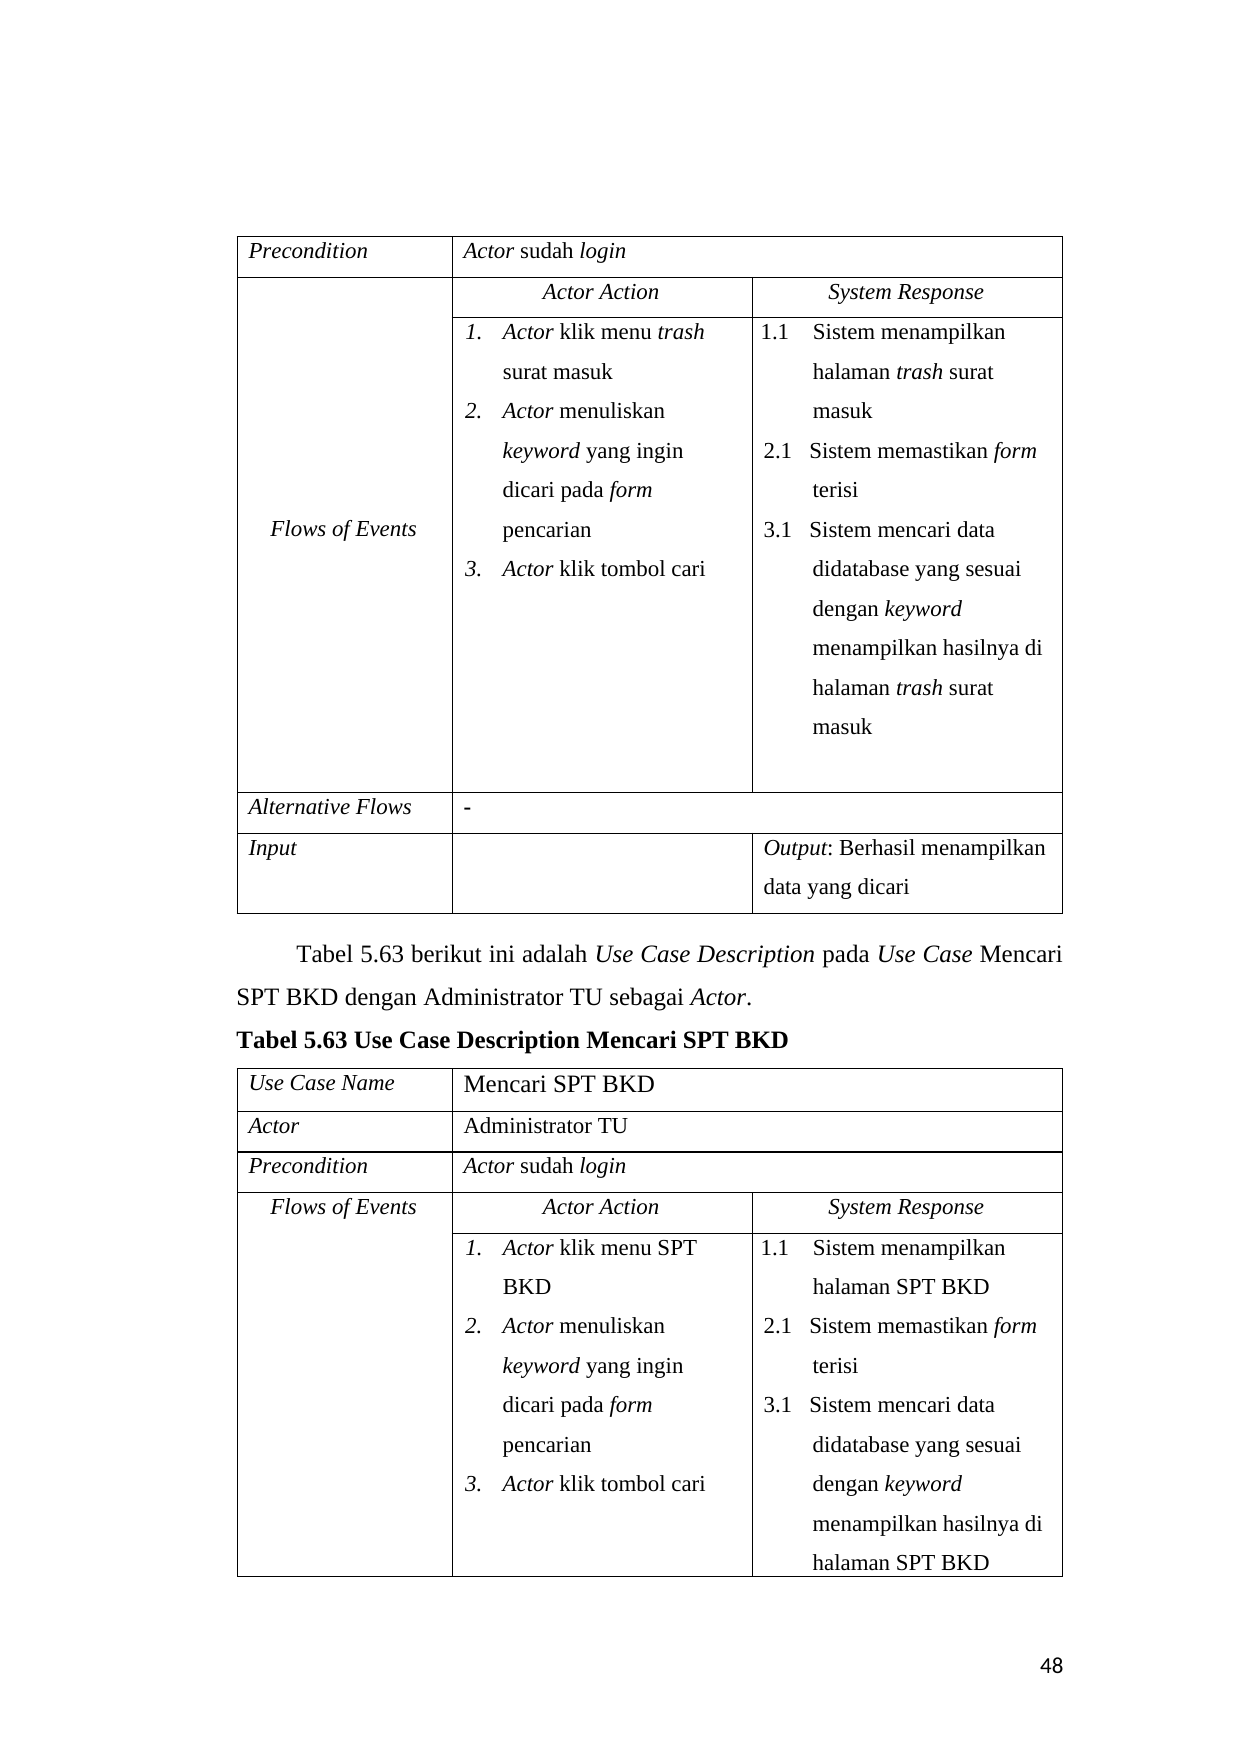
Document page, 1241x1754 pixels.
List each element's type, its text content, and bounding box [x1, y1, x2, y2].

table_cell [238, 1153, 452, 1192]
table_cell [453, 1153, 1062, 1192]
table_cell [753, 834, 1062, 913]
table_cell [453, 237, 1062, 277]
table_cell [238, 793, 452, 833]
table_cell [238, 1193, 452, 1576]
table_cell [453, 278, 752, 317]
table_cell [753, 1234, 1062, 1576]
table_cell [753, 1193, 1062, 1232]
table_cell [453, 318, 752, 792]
text Tabel 5.63 Use Case Description Mencari SPT BKD [236, 1025, 1063, 1054]
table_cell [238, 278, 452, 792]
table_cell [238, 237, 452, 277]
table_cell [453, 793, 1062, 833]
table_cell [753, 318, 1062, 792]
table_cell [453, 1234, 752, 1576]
text Tabel 5.63 berikut ini adalah Use Case Description pada Use Case Mencari SPT BKD dengan Administrator TU sebagai Actor. [236, 939, 1063, 1011]
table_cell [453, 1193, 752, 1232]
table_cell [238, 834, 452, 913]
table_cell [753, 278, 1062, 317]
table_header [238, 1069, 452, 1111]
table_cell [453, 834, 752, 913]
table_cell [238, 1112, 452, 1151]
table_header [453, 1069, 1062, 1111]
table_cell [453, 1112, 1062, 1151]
